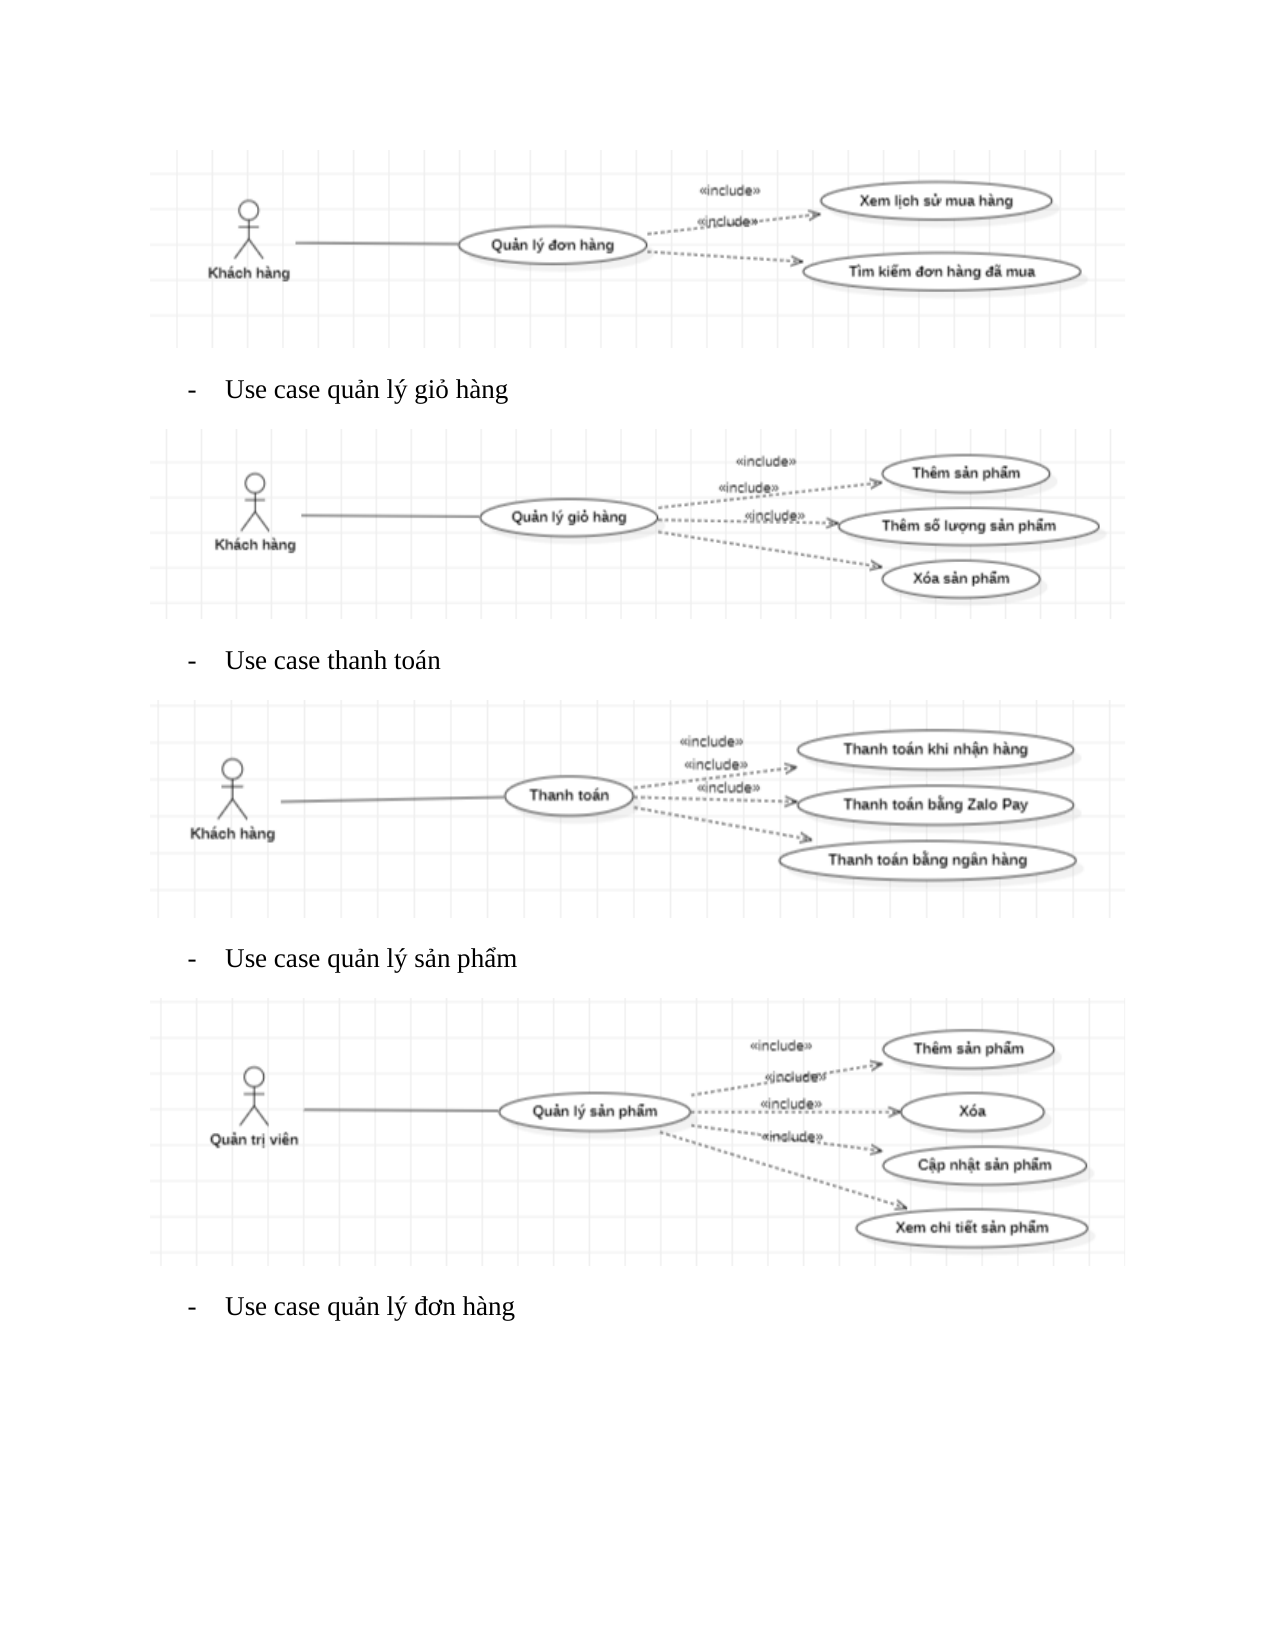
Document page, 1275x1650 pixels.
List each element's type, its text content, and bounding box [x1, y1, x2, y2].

list Use case thanh toán [187, 644, 1125, 675]
picture [150, 150, 1125, 348]
picture [150, 998, 1125, 1266]
list Use case quản lý sản phẩm [187, 942, 1125, 973]
list Use case quản lý đơn hàng [187, 1291, 1125, 1322]
picture [150, 429, 1125, 619]
picture [150, 700, 1125, 918]
list Use case quản lý giỏ hàng [187, 373, 1125, 404]
